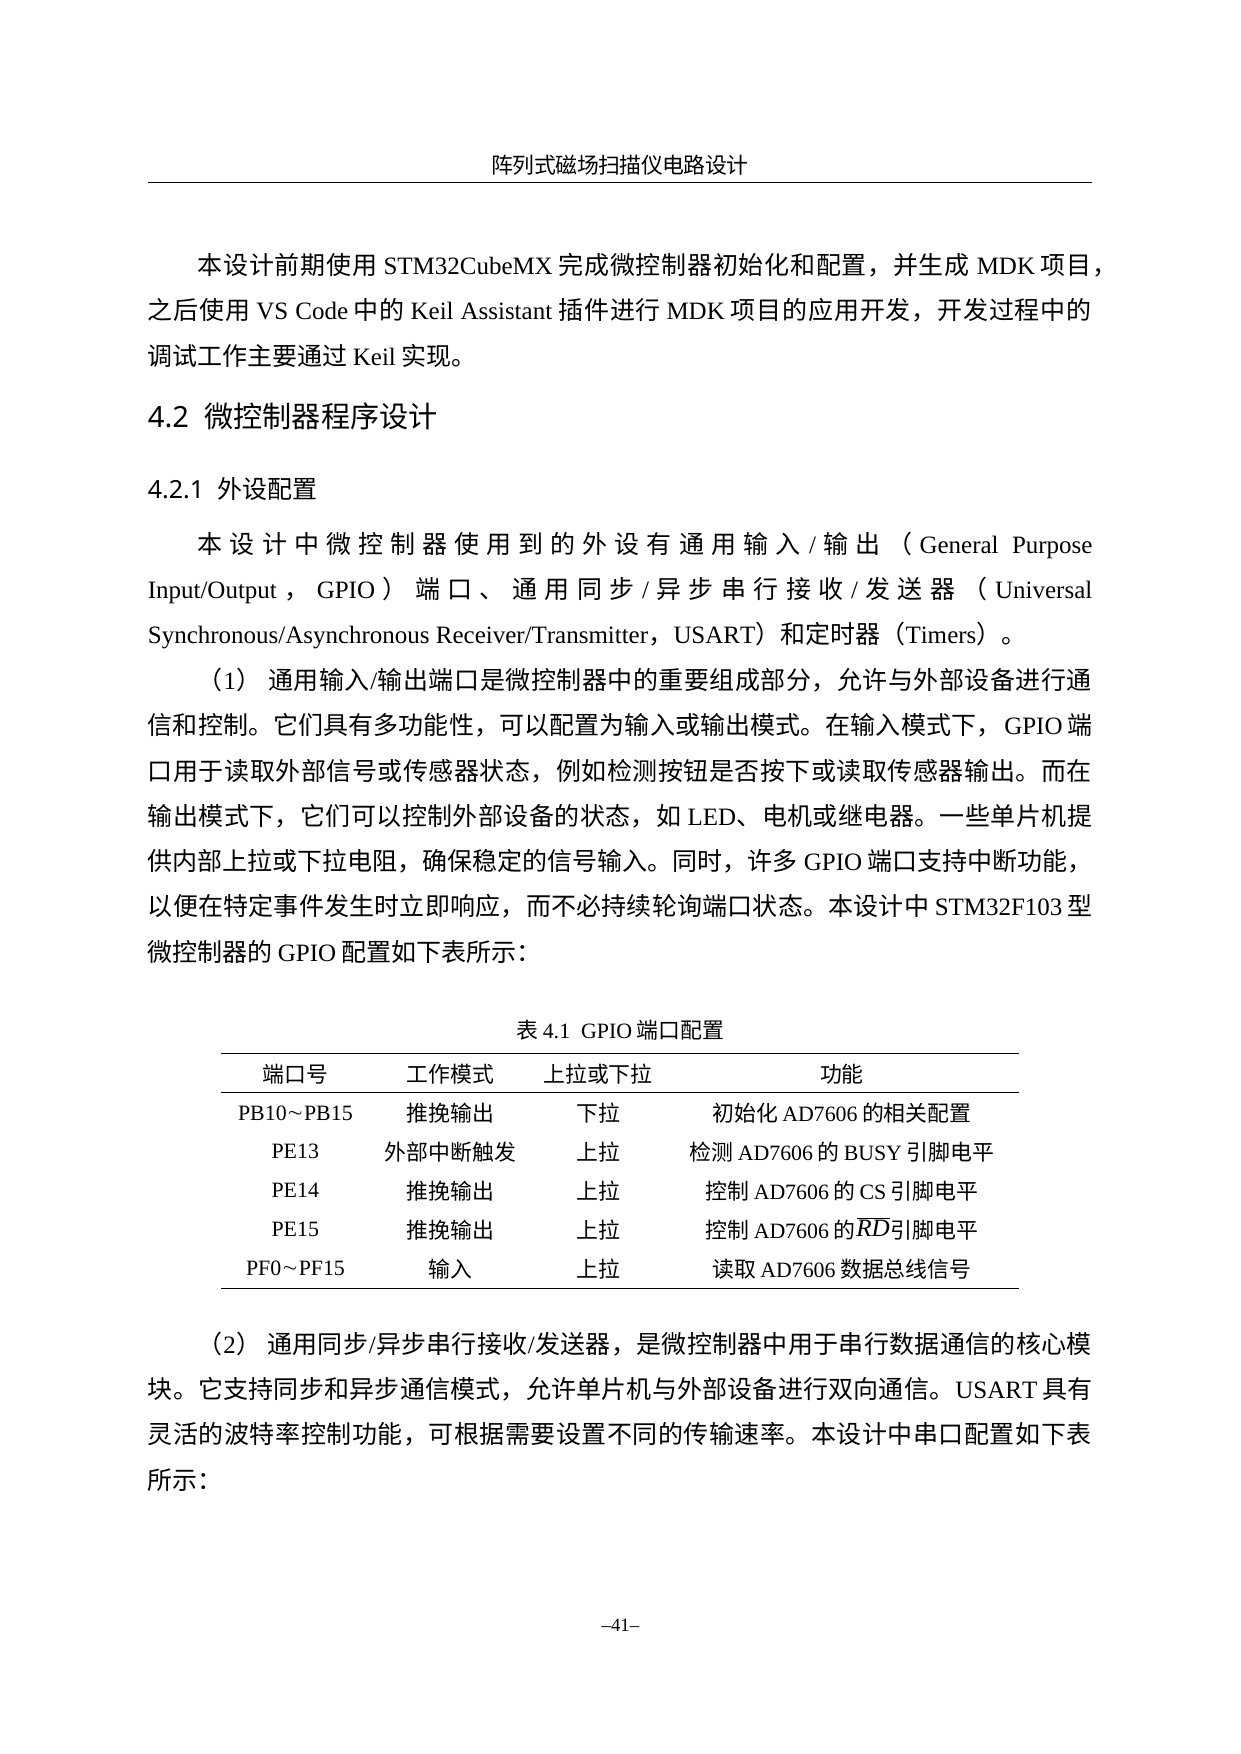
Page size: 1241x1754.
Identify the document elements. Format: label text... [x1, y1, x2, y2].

table_cell 推挽输出 [369, 1209, 531, 1248]
table_cell 推挽输出 [369, 1170, 531, 1209]
table_cell 输入 [369, 1248, 531, 1287]
table_cell 读取AD7606数据总线信号 [664, 1248, 1019, 1287]
subtitle 4.2.1 外设配置 [148, 470, 1092, 506]
table_cell 外部中断触发 [369, 1131, 531, 1170]
text （2） 通用同步/异步串行接收/发送器，是微控制器中用于串行数据通信的核心模块。它支持同步和异步通信模式，允许单片机与外部设备进行双向通信。USART具有灵活的波特率控制功能，可根据需要设置不同的传输速率。本设计中串口配置如下表所示： [148, 1324, 1092, 1497]
table_cell 检测AD7606的BUSY引脚电平 [664, 1131, 1019, 1170]
table_cell PF0PF15 [221, 1248, 369, 1287]
table_cell 控制AD7606的引脚电平 [664, 1209, 1019, 1248]
table_header 工作模式 [369, 1054, 531, 1092]
table_header 端口号 [221, 1054, 369, 1092]
text 本设计中微控制器使用到的外设有通用输入/输出（General Purpose Input/Output，GPIO）端口、通用同步/异步串行接收/发送器（Universal Synchronous/Asynchronous Receiver/Transmitter，USART）和定时器（Timers）。 [148, 524, 1092, 651]
table_cell 控制AD7606的CS引脚电平 [664, 1170, 1019, 1209]
table_cell PE13 [221, 1131, 369, 1170]
table_cell 上拉 [531, 1170, 664, 1209]
table_cell 下拉 [531, 1093, 664, 1131]
table_cell PB10PB15 [221, 1093, 369, 1131]
table_cell 上拉 [531, 1131, 664, 1170]
table_cell PE15 [221, 1209, 369, 1248]
table_cell 上拉 [531, 1209, 664, 1248]
table_header 功能 [664, 1054, 1019, 1092]
text （1） 通用输入/输出端口是微控制器中的重要组成部分，允许与外部设备进行通信和控制。它们具有多功能性，可以配置为输入或输出模式。在输入模式下，GPIO端口用于读取外部信号或传感器状态，例如检测按钮是否按下或读取传感器输出。而在输出模式下，它们可以控制外部设备的状态，如LED、电机或继电器。一些单片机提供内部上拉或下拉电阻，确保稳定的信号输入。同时，许多GPIO端口支持中断功能，以便在特定事件发生时立即响应，而不必持续轮询端口状态。本设计中STM32F103型微控制器的GPIO配置如下表所示： [148, 660, 1092, 968]
table_header 上拉或下拉 [531, 1054, 664, 1092]
subtitle 4.2 微控制器程序设计 [148, 394, 1092, 436]
table_cell PE14 [221, 1170, 369, 1209]
table_cell 上拉 [531, 1248, 664, 1287]
text 本设计前期使用STM32CubeMX完成微控制器初始化和配置，并生成MDK项目，之后使用VS Code中的Keil Assistant插件进行MDK项目的应用开发，开发过程中的调试工作主要通过Keil实现。 [148, 246, 1092, 372]
table_cell 推挽输出 [369, 1093, 531, 1131]
text 表4.1 GPIO端口配置 [148, 1013, 1092, 1045]
table_cell 初始化AD7606的相关配置 [664, 1093, 1019, 1131]
